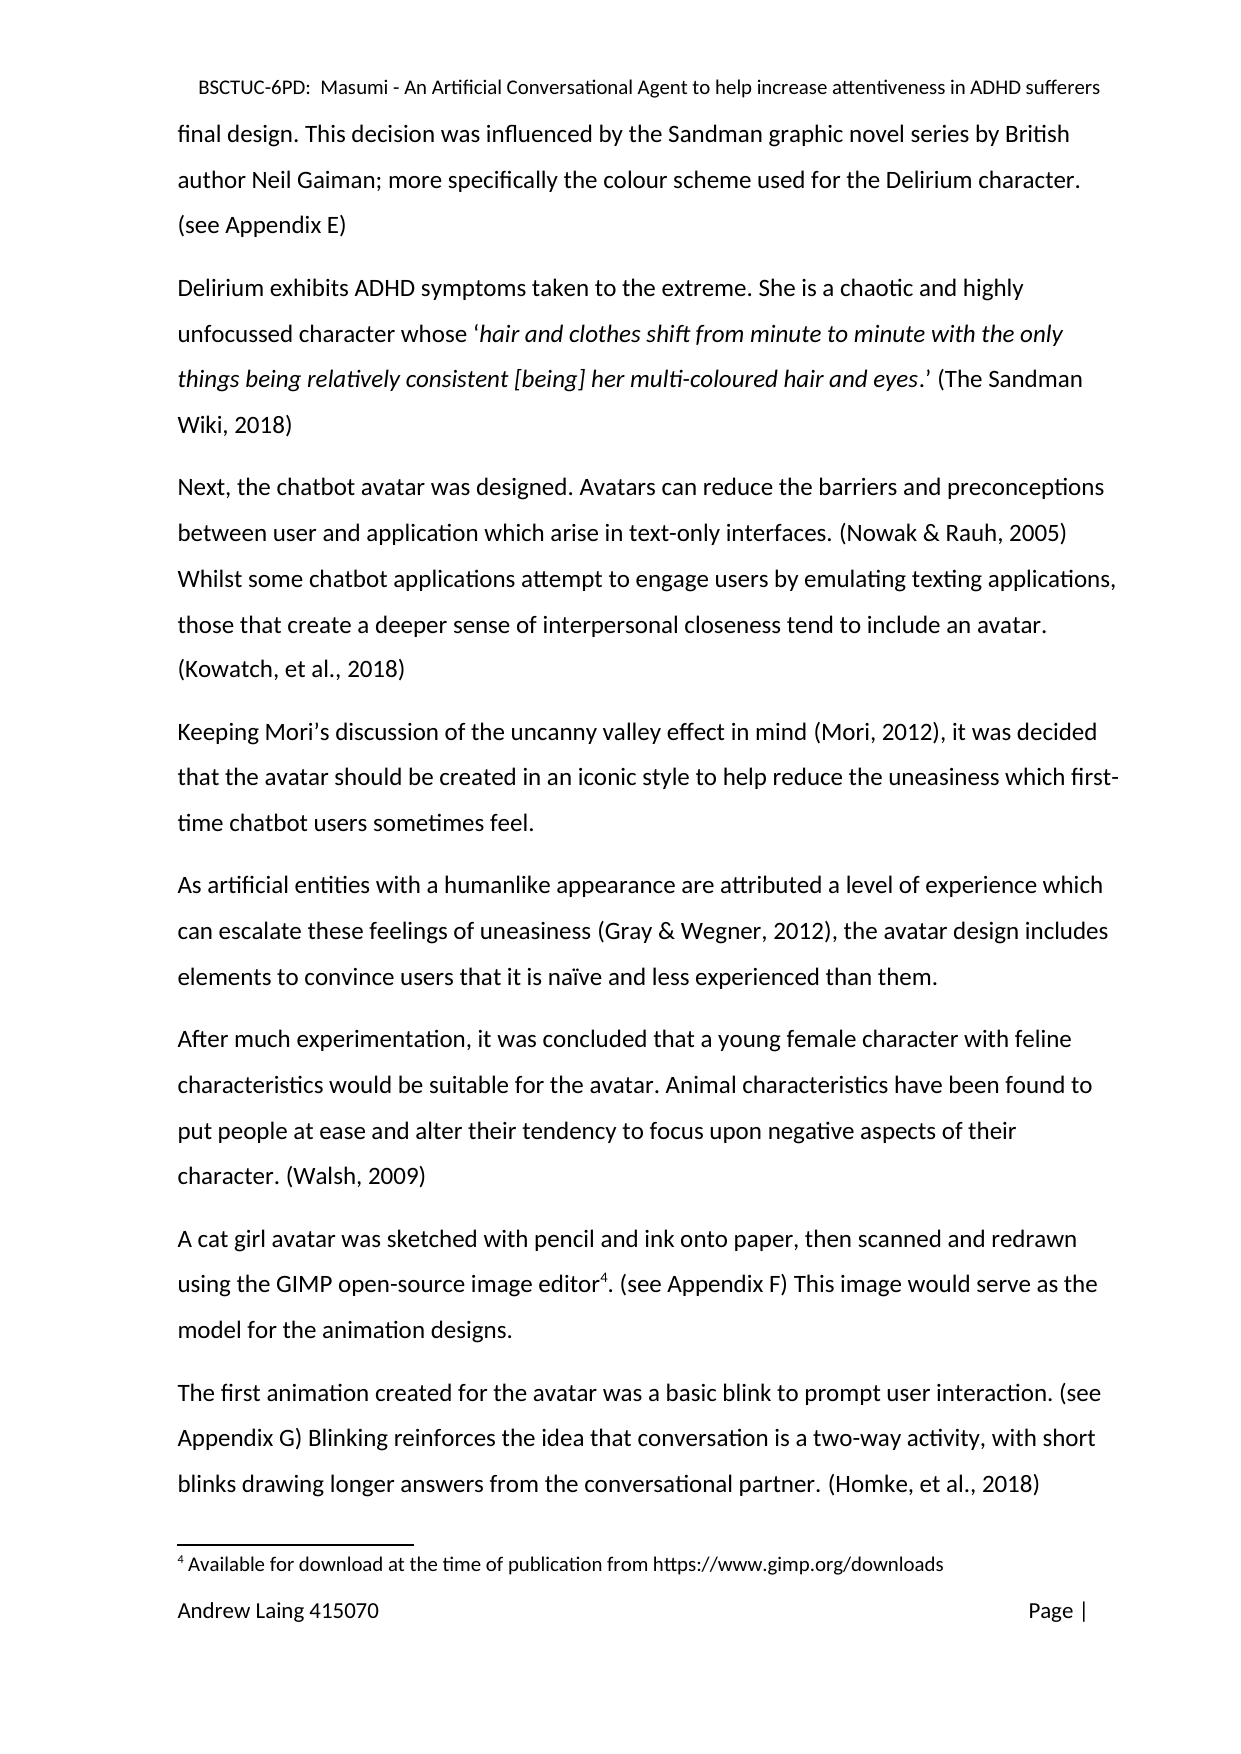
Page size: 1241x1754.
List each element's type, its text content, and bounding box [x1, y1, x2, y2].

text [177, 118, 1122, 240]
text The first animation created for the avatar was a basic blink to prompt user interaction. (see Appendix G) Blinking reinforces the idea that conversation is a two-way activity, with short blinks drawing longer answers from the conversational partner. [177, 1377, 1122, 1499]
text After much experimentation, it was concluded that a young female character with feline characteristics would be suitable for the avatar. Animal characteristics have been found to put people at ease and alter their tendency to focus upon negative aspects of their character. [177, 1023, 1122, 1191]
text As artificial entities with a humanlike appearance are attributed a level of experience which can escalate these feelings of uneasiness , the avatar design includes elements to convince users that it is naïve and less experienced than them. [177, 869, 1122, 991]
text Next, the chatbot avatar was designed. Avatars can reduce the barriers and preconceptions between user and application which arise in text-only interfaces. Whilst some chatbot applications attempt to engage users by emulating texting applications, those that create a deeper sense of interpersonal closeness tend to include an avatar. [177, 472, 1122, 684]
text A cat girl avatar was sketched with pencil and ink onto paper, then scanned and redrawn using the GIMP open-source image editor. (see Appendix F) This image would serve as the model for the animation designs. [177, 1223, 1122, 1345]
text Keeping Mori’s discussion of the uncanny valley effect in mind, it was decided that the avatar should be created in an iconic style to help reduce the uneasiness which first-time chatbot users sometimes feel. [177, 716, 1122, 838]
text Delirium exhibits ADHD symptoms taken to the extreme. She is a chaotic and highly unfocussed character whose ‘hair and clothes shift from minute to minute with the only things being relatively consistent [being] her multi-coloured hair and eyes.’ [177, 272, 1122, 440]
